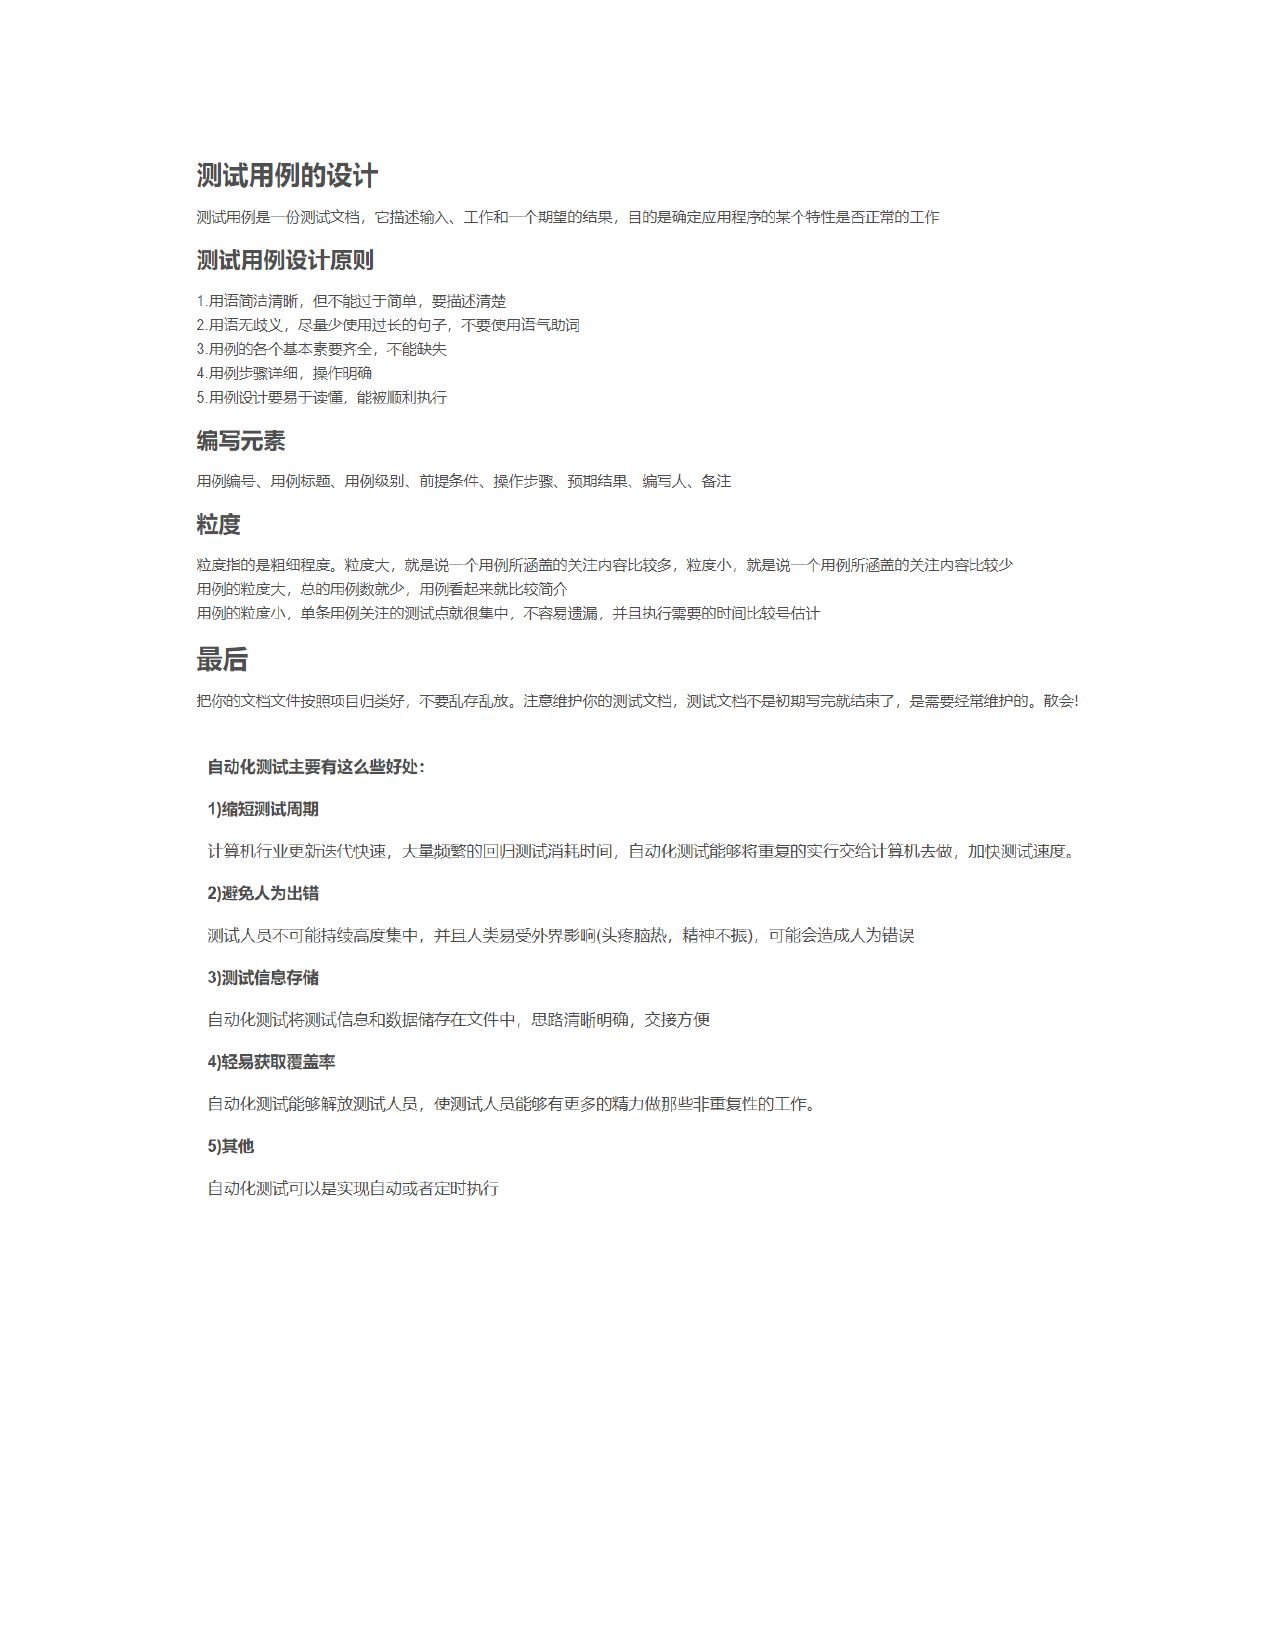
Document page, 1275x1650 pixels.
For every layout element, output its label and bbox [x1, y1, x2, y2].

picture [187, 150, 1088, 739]
picture [187, 750, 1088, 1208]
